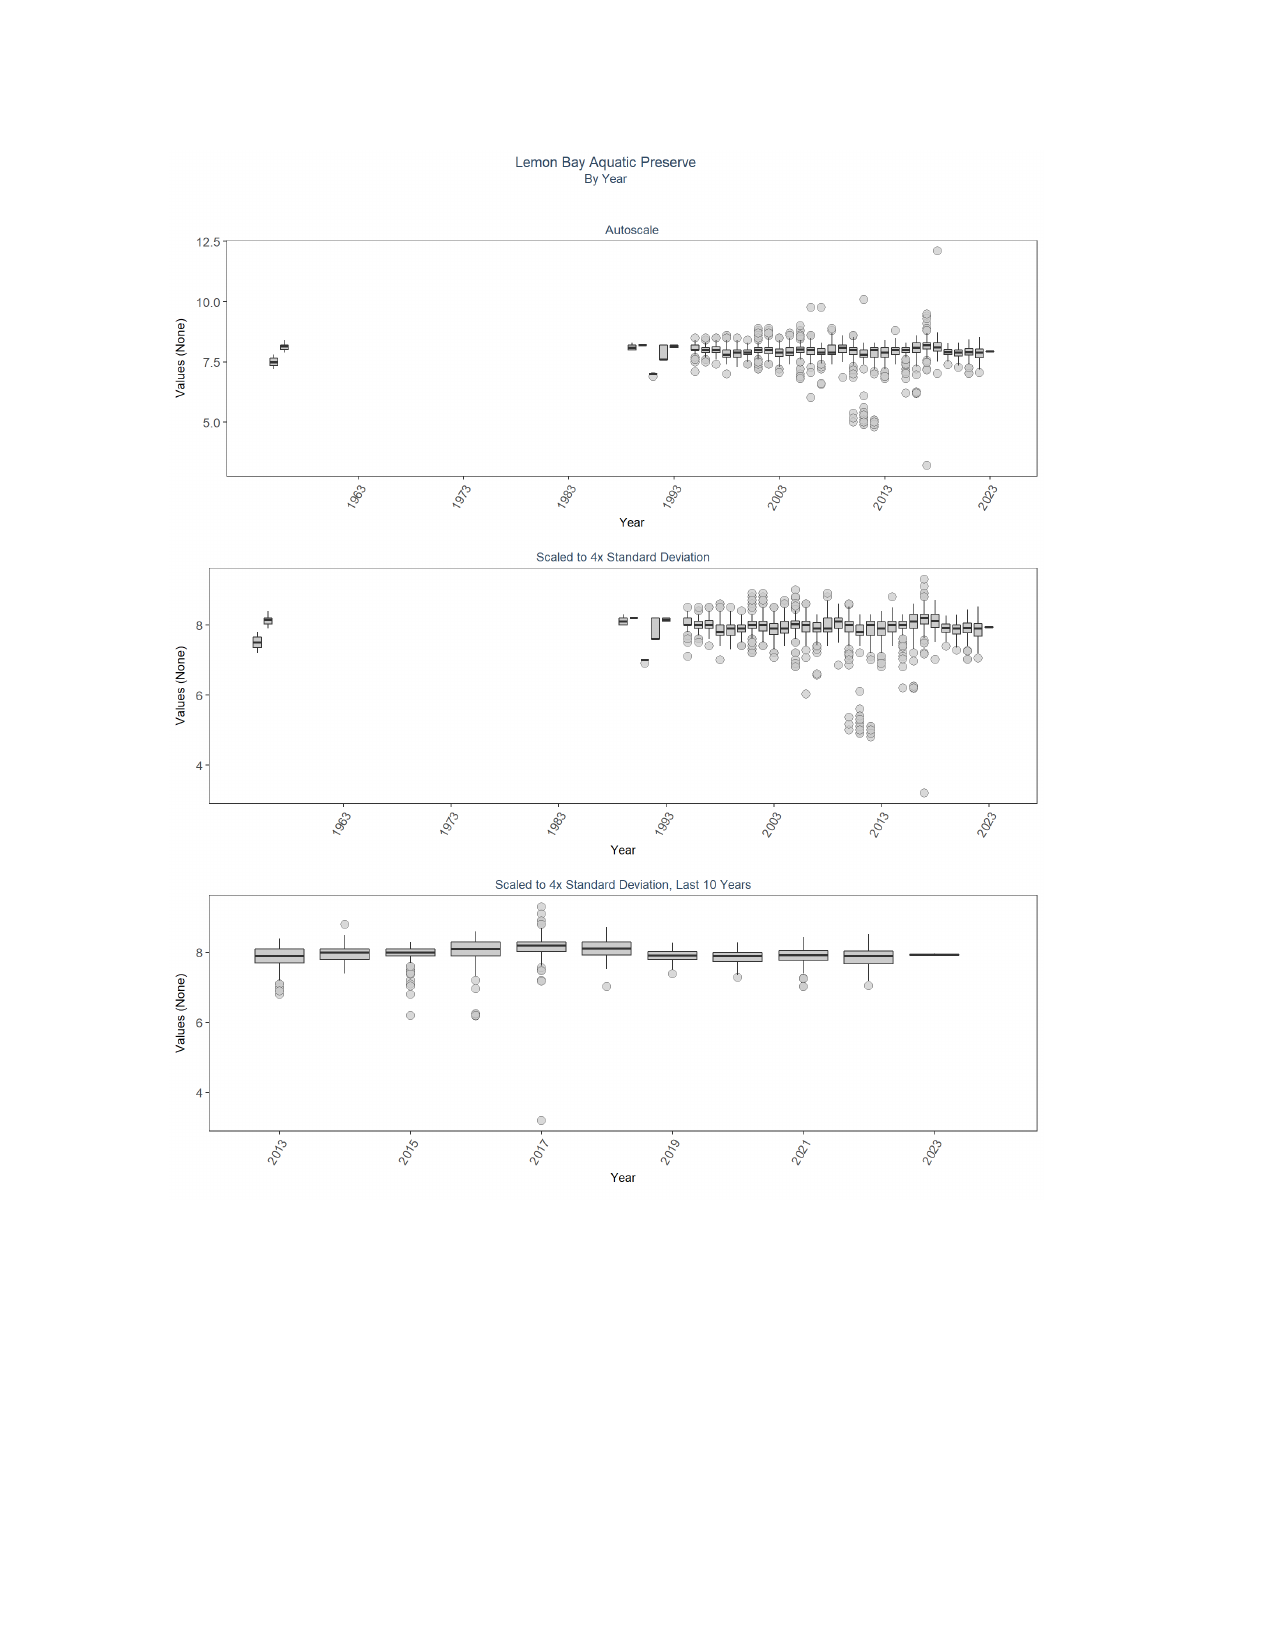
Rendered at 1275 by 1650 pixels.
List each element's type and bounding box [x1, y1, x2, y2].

picture [168, 150, 1044, 1200]
